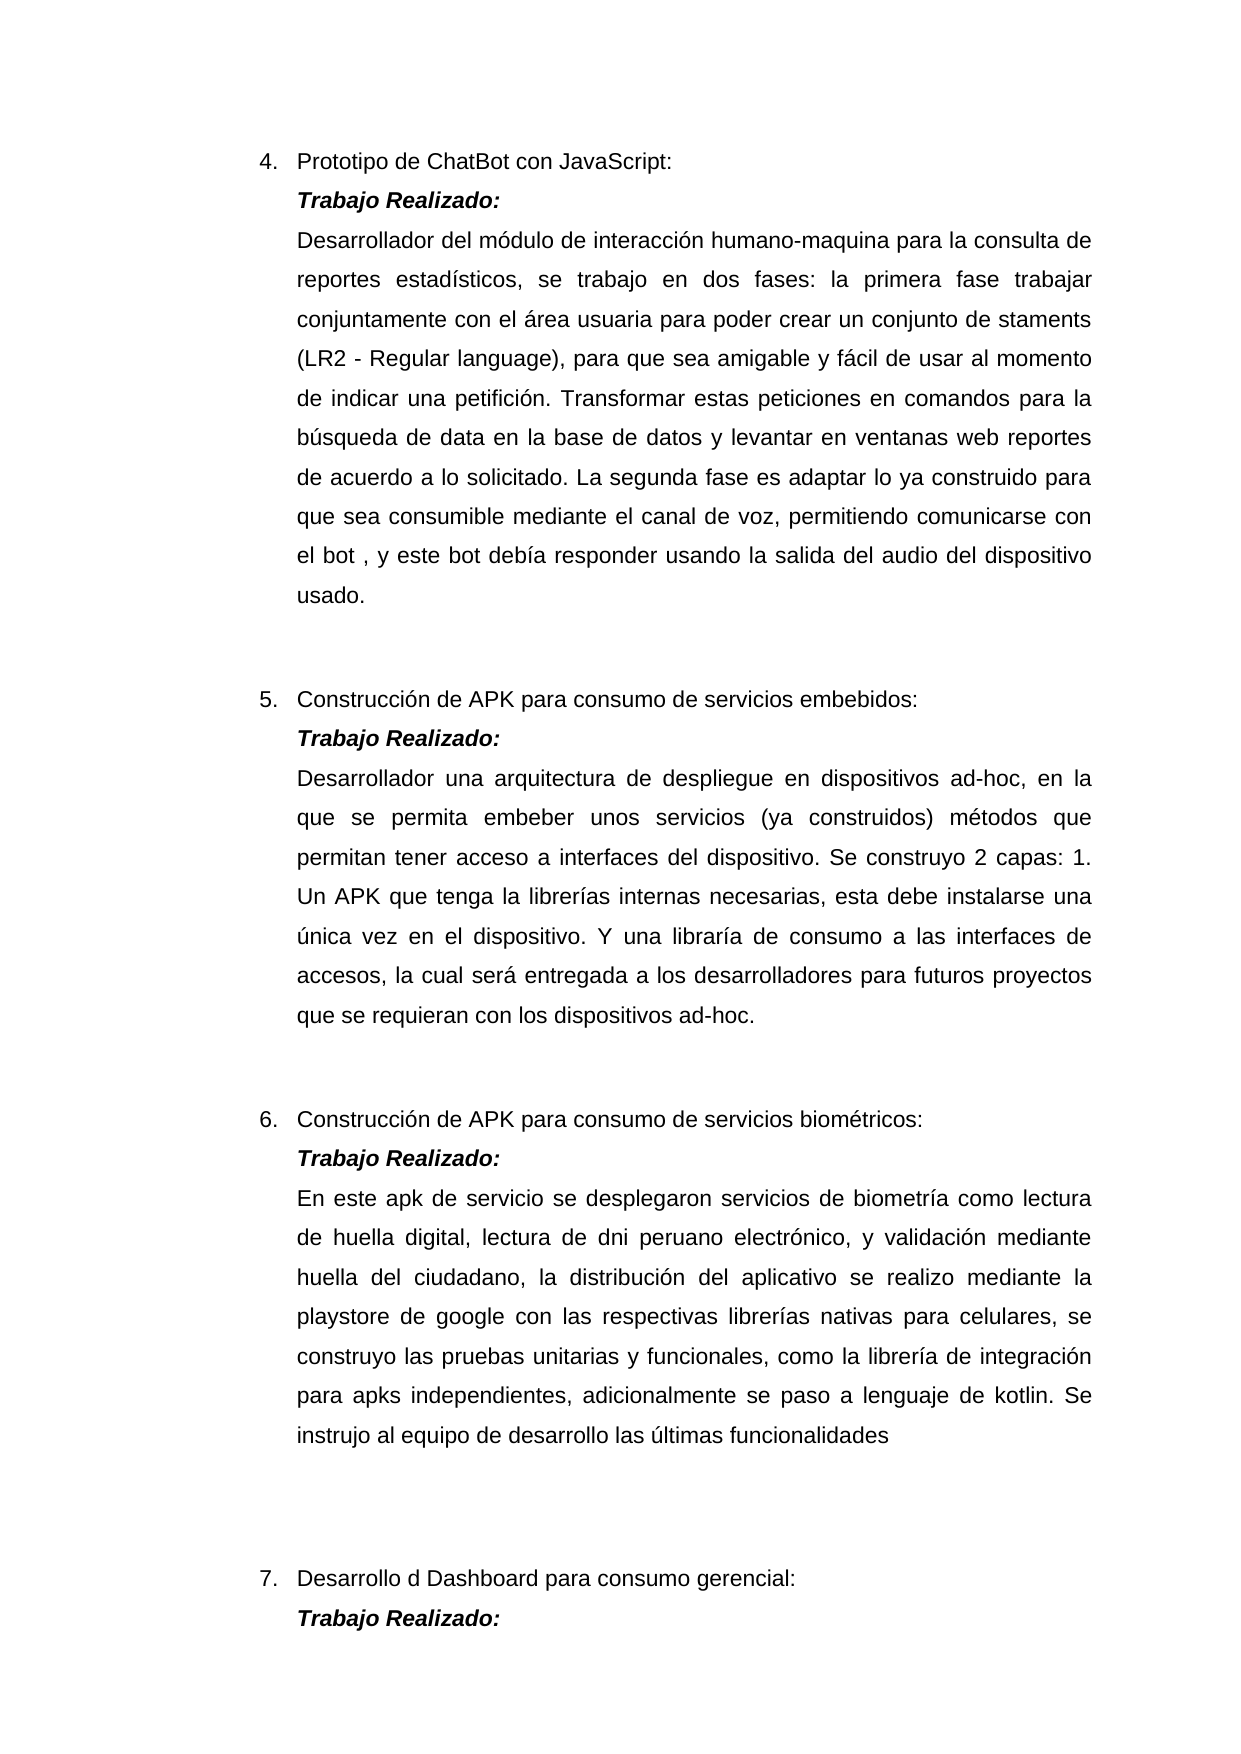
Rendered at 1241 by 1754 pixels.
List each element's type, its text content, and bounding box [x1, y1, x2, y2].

list En este apk de servicio se desplegaron servicios de biometría como lectura de huella digital, lectura de dni peruano electrónico, y validación mediante huella del ciudadano, la distribución del aplicativo se realizo mediante la playstore de google con las respectivas librerías nativas para celulares, se construyo las pruebas unitarias y funcionales, como la librería de integración para apks independientes, adicionalmente se paso a lenguaje de kotlin. Se instrujo al equipo de desarrollo las últimas funcionalidades [297, 1185, 1092, 1448]
list Trabajo Realizado: [297, 1145, 1092, 1172]
list Trabajo Realizado: [297, 187, 1092, 213]
list Prototipo de ChatBot con JavaScript: [259, 148, 1092, 174]
list Trabajo Realizado: [297, 725, 1092, 752]
list Desarrollo d Dashboard para consumo gerencial: [259, 1565, 1092, 1591]
list Trabajo Realizado: [297, 1604, 1092, 1631]
list Desarrollador del módulo de interacción humano-maquina para la consulta de reportes estadísticos, se trabajo en dos fases: la primera fase trabajar conjuntamente con el área usuaria para poder crear un conjunto de staments (LR2 - Regular language), para que sea amigable y fácil de usar al momento de indicar una petifición. Transformar estas peticiones en comandos para la búsqueda de data en la base de datos y levantar en ventanas web reportes de acuerdo a lo solicitado. La segunda fase es adaptar lo ya construido para que sea consumible mediante el canal de voz, permitiendo comunicarse con el bot , y este bot debía responder usando la salida del audio del dispositivo usado. [297, 227, 1092, 608]
list Desarrollador una arquitectura de despliegue en dispositivos ad-hoc, en la que se permita embeber unos servicios (ya construidos) métodos que permitan tener acceso a interfaces del dispositivo. Se construyo 2 capas: 1. Un APK que tenga la librerías internas necesarias, esta debe instalarse una única vez en el dispositivo. Y una libraría de consumo a las interfaces de accesos, la cual será entregada a los desarrolladores para futuros proyectos que se requieran con los dispositivos ad-hoc. [297, 765, 1092, 1028]
list Construcción de APK para consumo de servicios biométricos: [259, 1106, 1092, 1132]
list Construcción de APK para consumo de servicios embebidos: [259, 686, 1092, 712]
